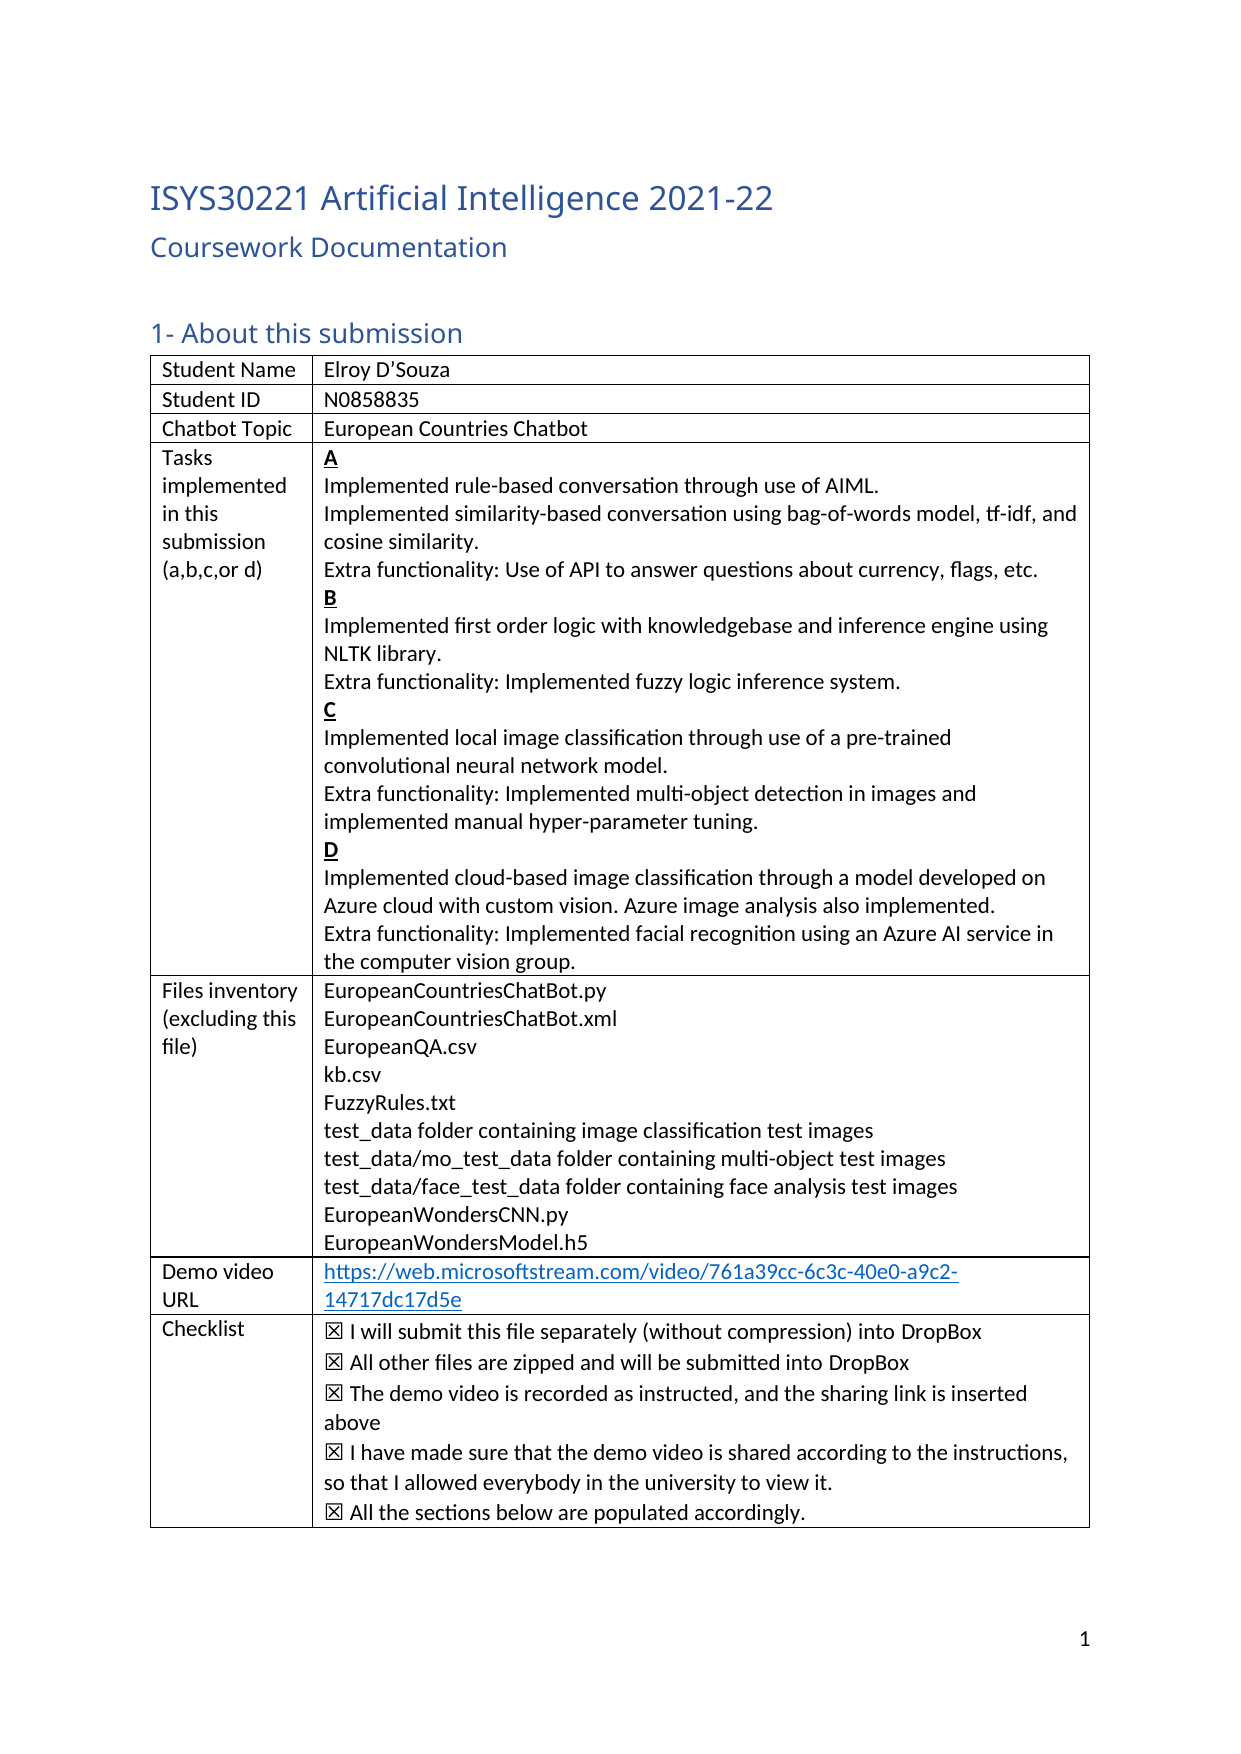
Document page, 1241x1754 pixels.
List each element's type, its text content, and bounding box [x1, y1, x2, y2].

subtitle 1- About this submission [150, 315, 1090, 352]
table_cell A Implemented rule-based conversation through use of AIML. Implemented similarity-based conversation using bag-of-words model, tf-idf, and cosine similarity. Extra functionality: Use of API to answer questions about currency, flags, etc. B Implemented first order logic with knowledgebase and inference engine using NLTK library. Extra functionality: Implemented fuzzy logic inference system. C Implemented local image classification through use of a pre-trained convolutional neural network model. Extra functionality: Implemented multi-object detection in images and implemented manual hyper-parameter tuning. D Implemented cloud-based image classification through a model developed on Azure cloud with custom vision. Azure image analysis also implemented. Extra functionality: Implemented facial recognition using an Azure AI service in the computer vision group. [313, 443, 1089, 975]
table_cell European Countries Chatbot [313, 414, 1089, 442]
table_cell I will submit this file separately (without compression) into DropBox All other files are zipped and will be submitted into DropBox The demo video is recorded as instructed, and the sharing link is inserted above I have made sure that the demo video is shared according to the instructions, so that I allowed everybody in the university to view it. All the sections below are populated accordingly. [313, 1315, 1089, 1527]
subtitle Coursework Documentation [150, 228, 1090, 265]
table_cell Files inventory (excluding this file) [151, 976, 312, 1256]
table_cell Student ID [151, 385, 312, 413]
subtitle ISYS30221 Artificial Intelligence 2021-22 [150, 175, 1090, 220]
table_header Student Name [151, 356, 312, 384]
table_cell Chatbot Topic [151, 414, 312, 442]
table_header Elroy D’Souza [313, 356, 1089, 384]
table_cell EuropeanCountriesChatBot.py EuropeanCountriesChatBot.xml EuropeanQA.csv kb.csv FuzzyRules.txt test_data folder containing image classification test images test_data/mo_test_data folder containing multi-object test images test_data/face_test_data folder containing face analysis test images EuropeanWondersCNN.py EuropeanWondersModel.h5 [313, 976, 1089, 1256]
table_cell https://web.microsoftstream.com/video/761a39cc-6c3c-40e0-a9c2-14717dc17d5e [313, 1258, 1089, 1313]
table_cell Checklist [151, 1315, 312, 1527]
table_cell N0858835 [313, 385, 1089, 413]
table_cell Demo video URL [151, 1258, 312, 1313]
table_cell Tasks implemented in this submission (a,b,c,or d) [151, 443, 312, 975]
